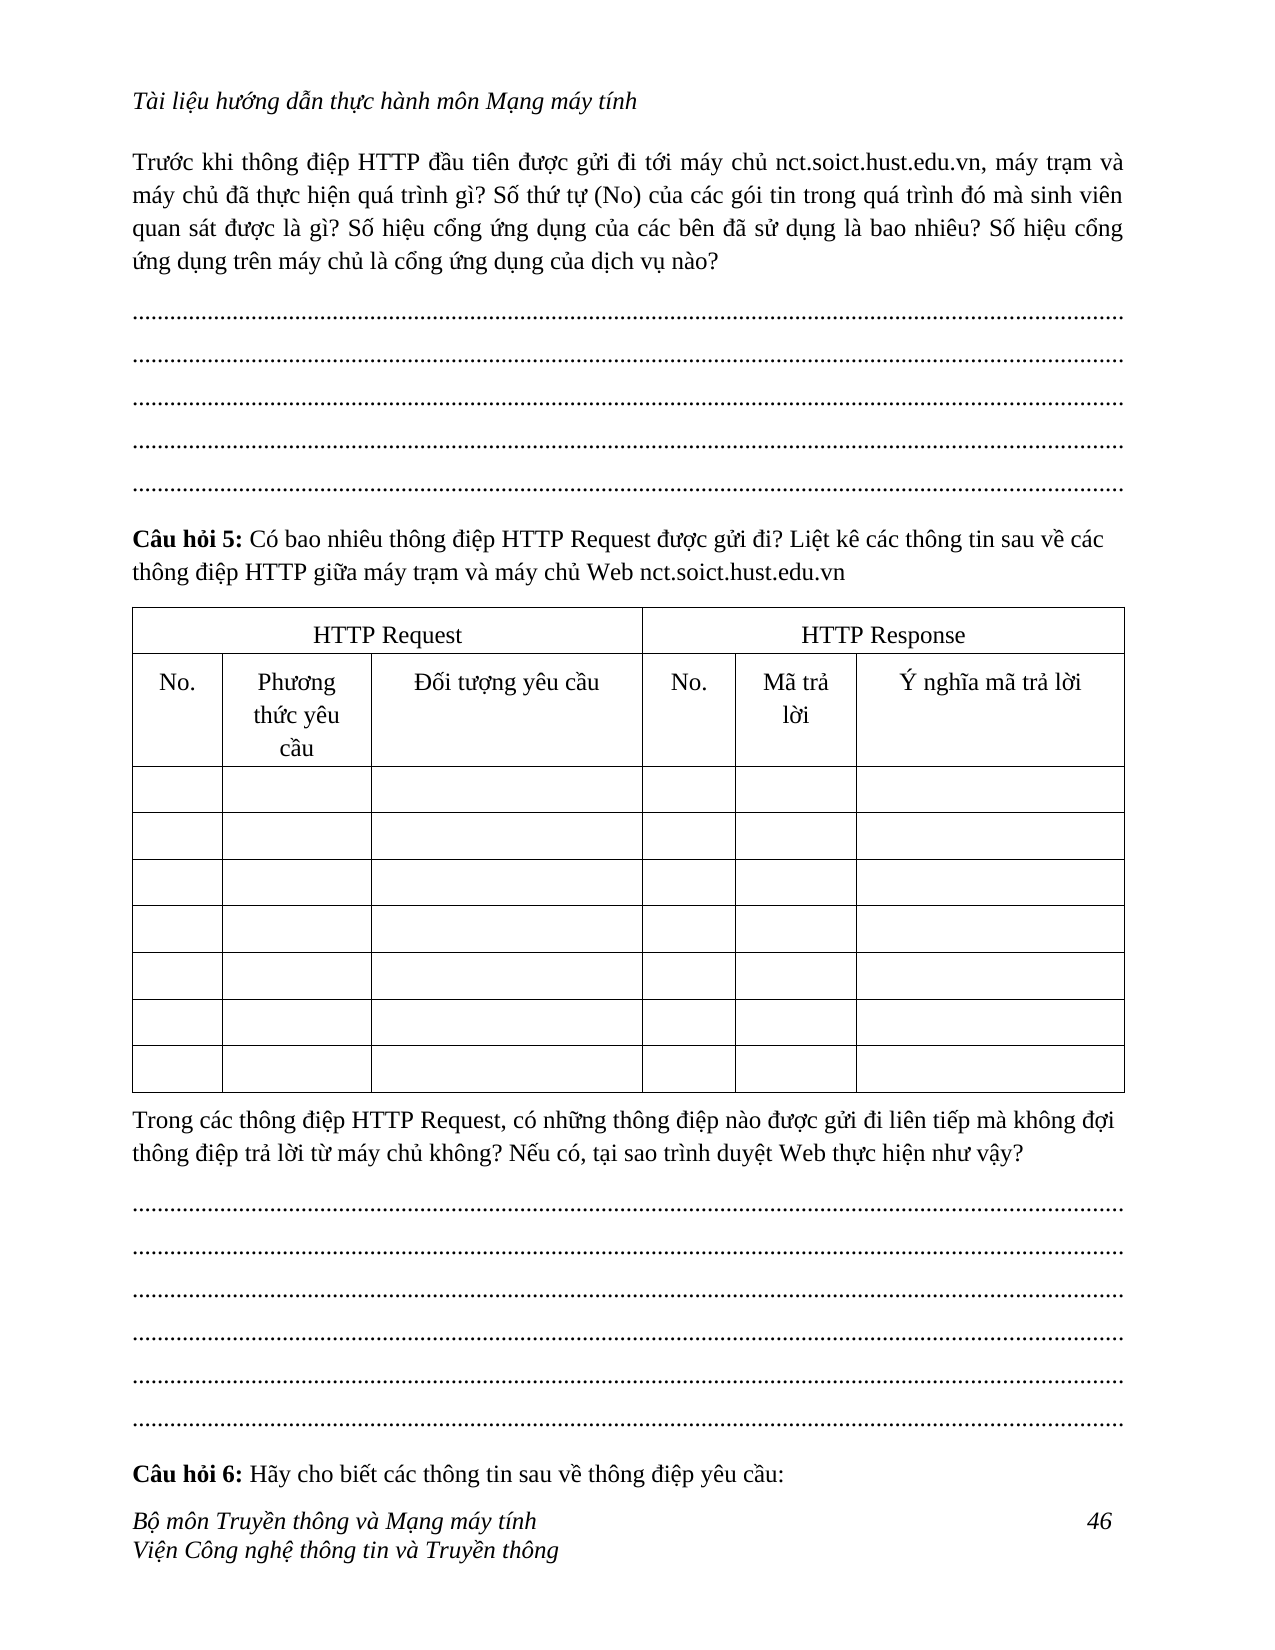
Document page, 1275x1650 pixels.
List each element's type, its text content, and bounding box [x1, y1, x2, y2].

table_cell [857, 906, 1124, 952]
table_cell [643, 953, 735, 998]
table_cell [736, 1000, 856, 1045]
table_cell Ý nghĩa mã trả lời [857, 654, 1124, 766]
table_cell [736, 1046, 856, 1092]
table_cell Đối tượng yêu cầu [372, 654, 642, 766]
table_cell [133, 1046, 222, 1092]
text Trong các thông điệp HTTP Request, có những thông điệp nào được gửi đi liên tiếp mà không đợi thông điệp trả lời từ máy chủ không? Nếu có, tại sao trình duyệt Web thực hiện như vậy? [132, 1105, 1125, 1167]
table_cell [857, 813, 1124, 859]
table_cell [643, 1046, 735, 1092]
table_cell [133, 813, 222, 859]
table_header HTTP Request [133, 608, 642, 653]
table_cell [857, 1000, 1124, 1045]
table_cell [223, 767, 371, 812]
table_cell [857, 953, 1124, 998]
table_cell [372, 1046, 642, 1092]
table_cell [372, 767, 642, 812]
table_cell [736, 906, 856, 952]
table_cell [643, 813, 735, 859]
table_cell [133, 767, 222, 812]
table_cell [736, 767, 856, 812]
table_cell [372, 813, 642, 859]
table_cell [372, 953, 642, 998]
text Câu hỏi 6: Hãy cho biết các thông tin sau về thông điệp yêu cầu: [132, 1459, 1125, 1488]
table_cell [736, 953, 856, 998]
table_cell [223, 1000, 371, 1045]
table_cell [133, 953, 222, 998]
table_cell [223, 813, 371, 859]
table_cell [223, 860, 371, 905]
table_cell [133, 906, 222, 952]
table_cell [223, 953, 371, 998]
table_cell [372, 860, 642, 905]
table_cell [857, 1046, 1124, 1092]
table_cell No. [643, 654, 735, 766]
table_cell [372, 1000, 642, 1045]
table_cell Phương thức yêu cầu [223, 654, 371, 766]
table_cell [643, 767, 735, 812]
table_cell [223, 906, 371, 952]
table_cell [736, 860, 856, 905]
table_cell [857, 767, 1124, 812]
table_cell No. [133, 654, 222, 766]
table_cell [223, 1046, 371, 1092]
table_cell [643, 860, 735, 905]
text Câu hỏi 5: Có bao nhiêu thông điệp HTTP Request được gửi đi? Liệt kê các thông tin sau về các thông điệp HTTP giữa máy trạm và máy chủ Web nct.soict.hust.edu.vn [132, 524, 1125, 586]
table_cell Mã trả lời [736, 654, 856, 766]
table_cell [857, 860, 1124, 905]
table_header HTTP Response [643, 608, 1124, 653]
text Trước khi thông điệp HTTP đầu tiên được gửi đi tới máy chủ nct.soict.hust.edu.vn, máy trạm và máy chủ đã thực hiện quá trình gì? Số thứ tự (No) của các gói tin trong quá trình đó mà sinh viên quan sát được là gì? Số hiệu cổng ứng dụng của các bên đã sử dụng là bao nhiêu? Số hiệu cổng ứng dụng trên máy chủ là cổng ứng dụng của dịch vụ nào? [132, 147, 1125, 275]
table_cell [133, 1000, 222, 1045]
table_cell [133, 860, 222, 905]
table_cell [736, 813, 856, 859]
table_cell [372, 906, 642, 952]
table_cell [643, 1000, 735, 1045]
table_cell [643, 906, 735, 952]
